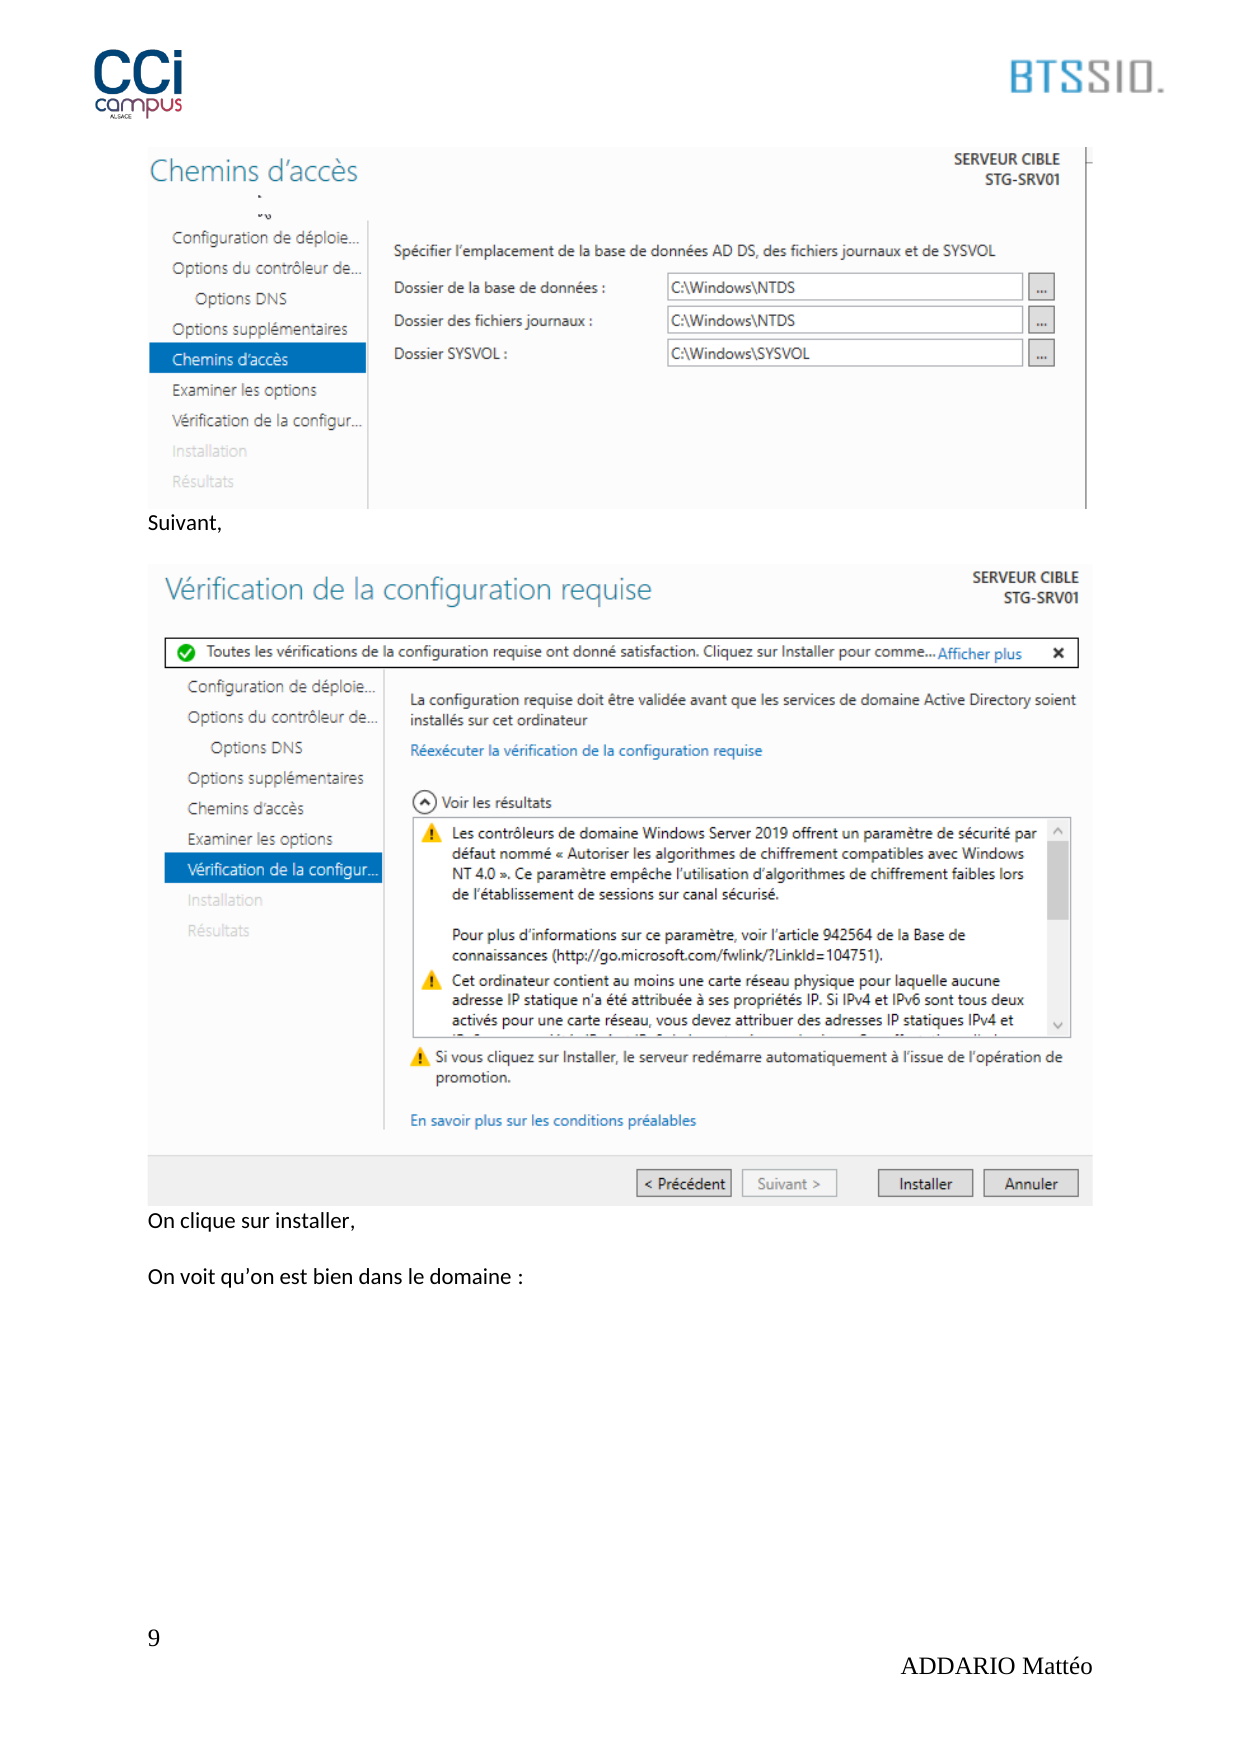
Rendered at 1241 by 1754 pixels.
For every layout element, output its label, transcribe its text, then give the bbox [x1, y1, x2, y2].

text On voit qu’on est bien dans le domaine : [148, 1262, 1092, 1290]
picture [1004, 46, 1169, 104]
picture [81, 45, 195, 123]
picture [147, 147, 1093, 509]
text Suivant, [148, 509, 1092, 536]
picture [147, 564, 1093, 1206]
text On clique sur installer, [148, 1206, 1092, 1234]
